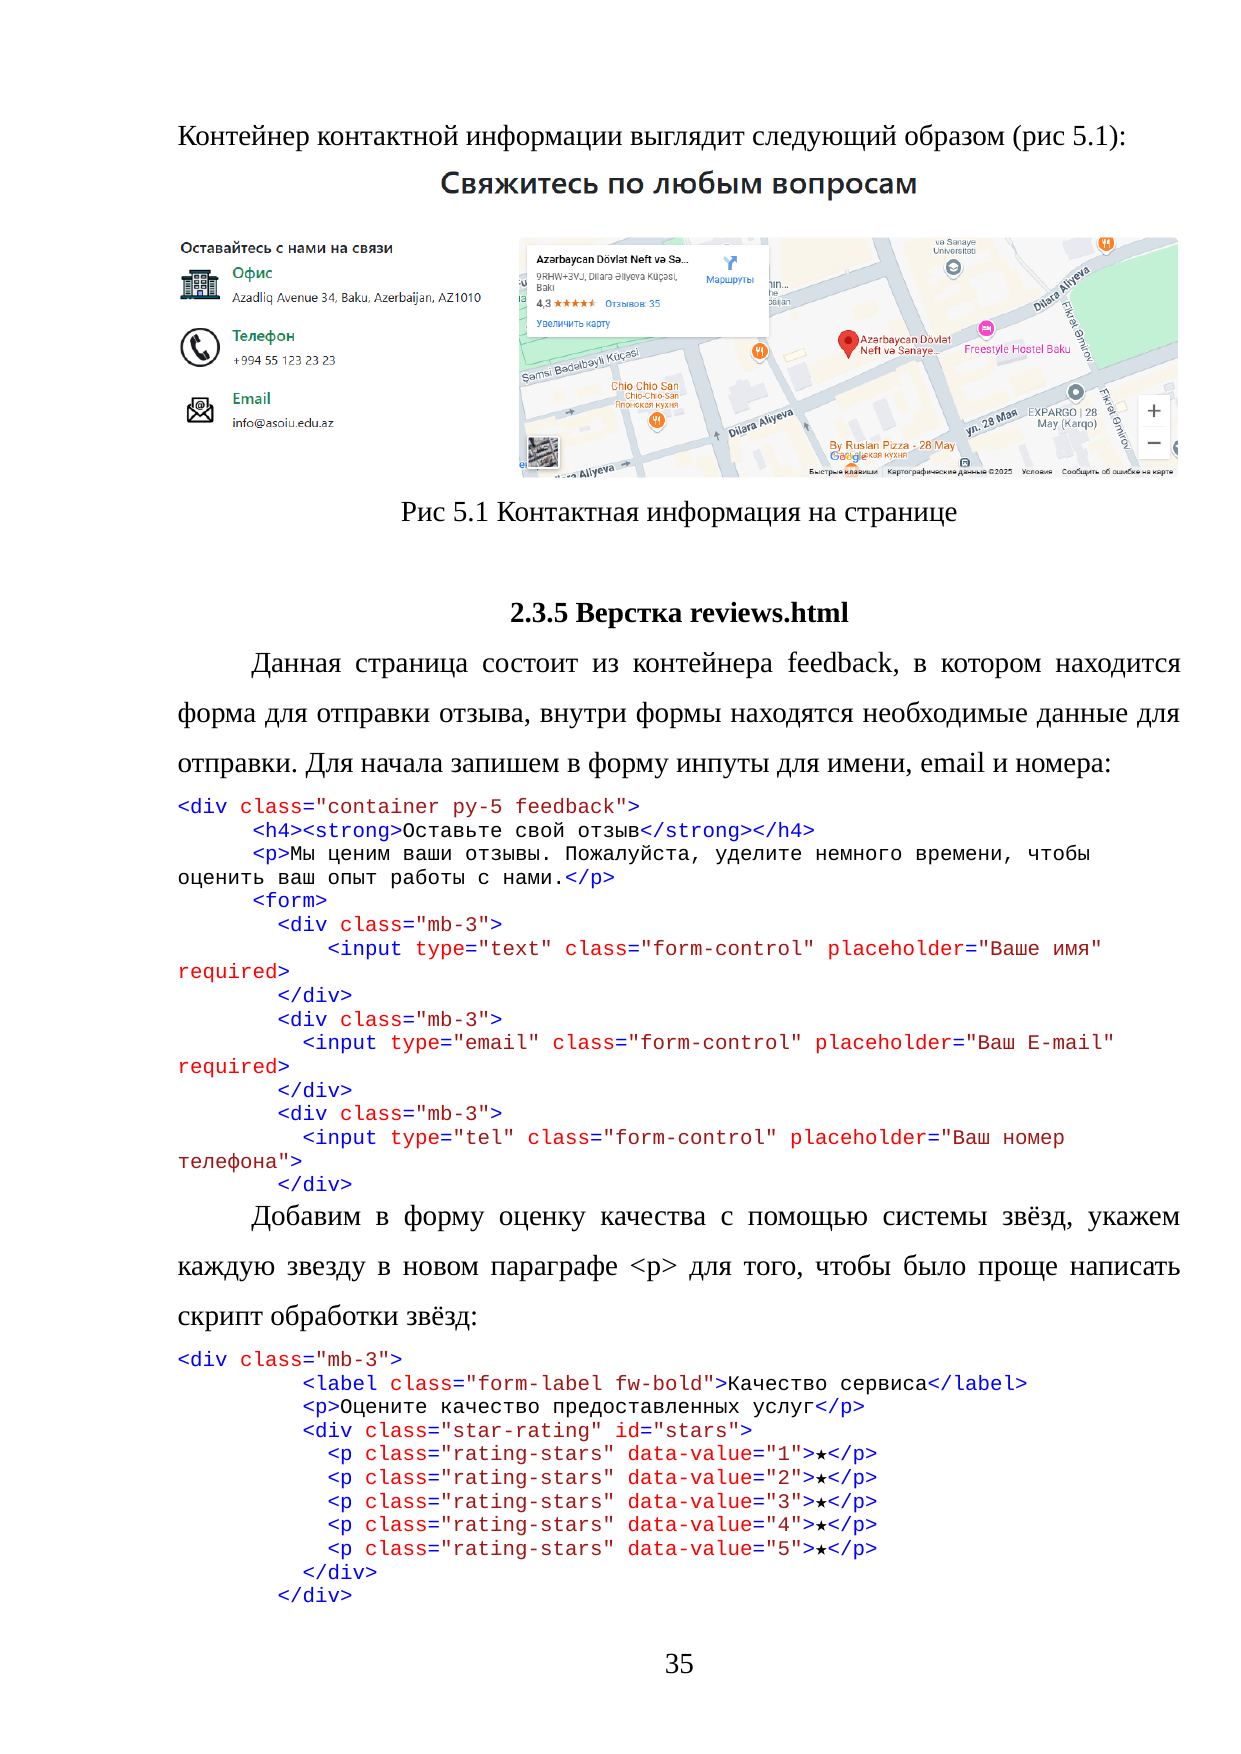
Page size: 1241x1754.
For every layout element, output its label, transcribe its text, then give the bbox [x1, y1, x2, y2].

picture [177, 168, 1182, 481]
text Контейнер контактной информации выглядит следующий образом (рис 5.1): [177, 118, 1181, 152]
list Данная страница состоит из контейнера feedback, в котором находится форма для отправки отзыва, внутри формы находятся необходимые данные для отправки. Для начала запишем в форму инпуты для имени, email и номера: [177, 645, 1181, 779]
list 2.3.5 Верстка reviews.html [177, 595, 1181, 628]
text <div class="container py-5 feedback"> <h4><strong>Оставьте свой отзыв</strong></h4> <p>Мы ценим ваши отзывы. Пожалуйста, уделите немного времени, чтобы оценить ваш опыт работы с нами.</p> <form> <div class="mb-3"> <input type="text" class="form-control" placeholder="Ваше имя" required> </div> <div class="mb-3"> <input type="email" class="form-control" placeholder="Ваш E-mail" required> </div> <div class="mb-3"> <input type="tel" class="form-control" placeholder="Ваш номер телефона"> </div> [177, 796, 1181, 1198]
list Рис 5.1 Контактная информация на странице [177, 494, 1181, 528]
text Добавим в форму оценку качества с помощью системы звёзд, укажем каждую звезду в новом параграфе <p> для того, чтобы было проще написать скрипт обработки звёзд: [177, 1198, 1181, 1332]
text <div class="mb-3"> <label class="form-label fw-bold">Качество сервиса</label> <p>Оцените качество предоставленных услуг</p> <div class="star-rating" id="stars"> <p class="rating-stars" data-value="1">★</p> <p class="rating-stars" data-value="2">★</p> <p class="rating-stars" data-value="3">★</p> <p class="rating-stars" data-value="4">★</p> <p class="rating-stars" data-value="5">★</p> </div> </div> [177, 1349, 1181, 1609]
